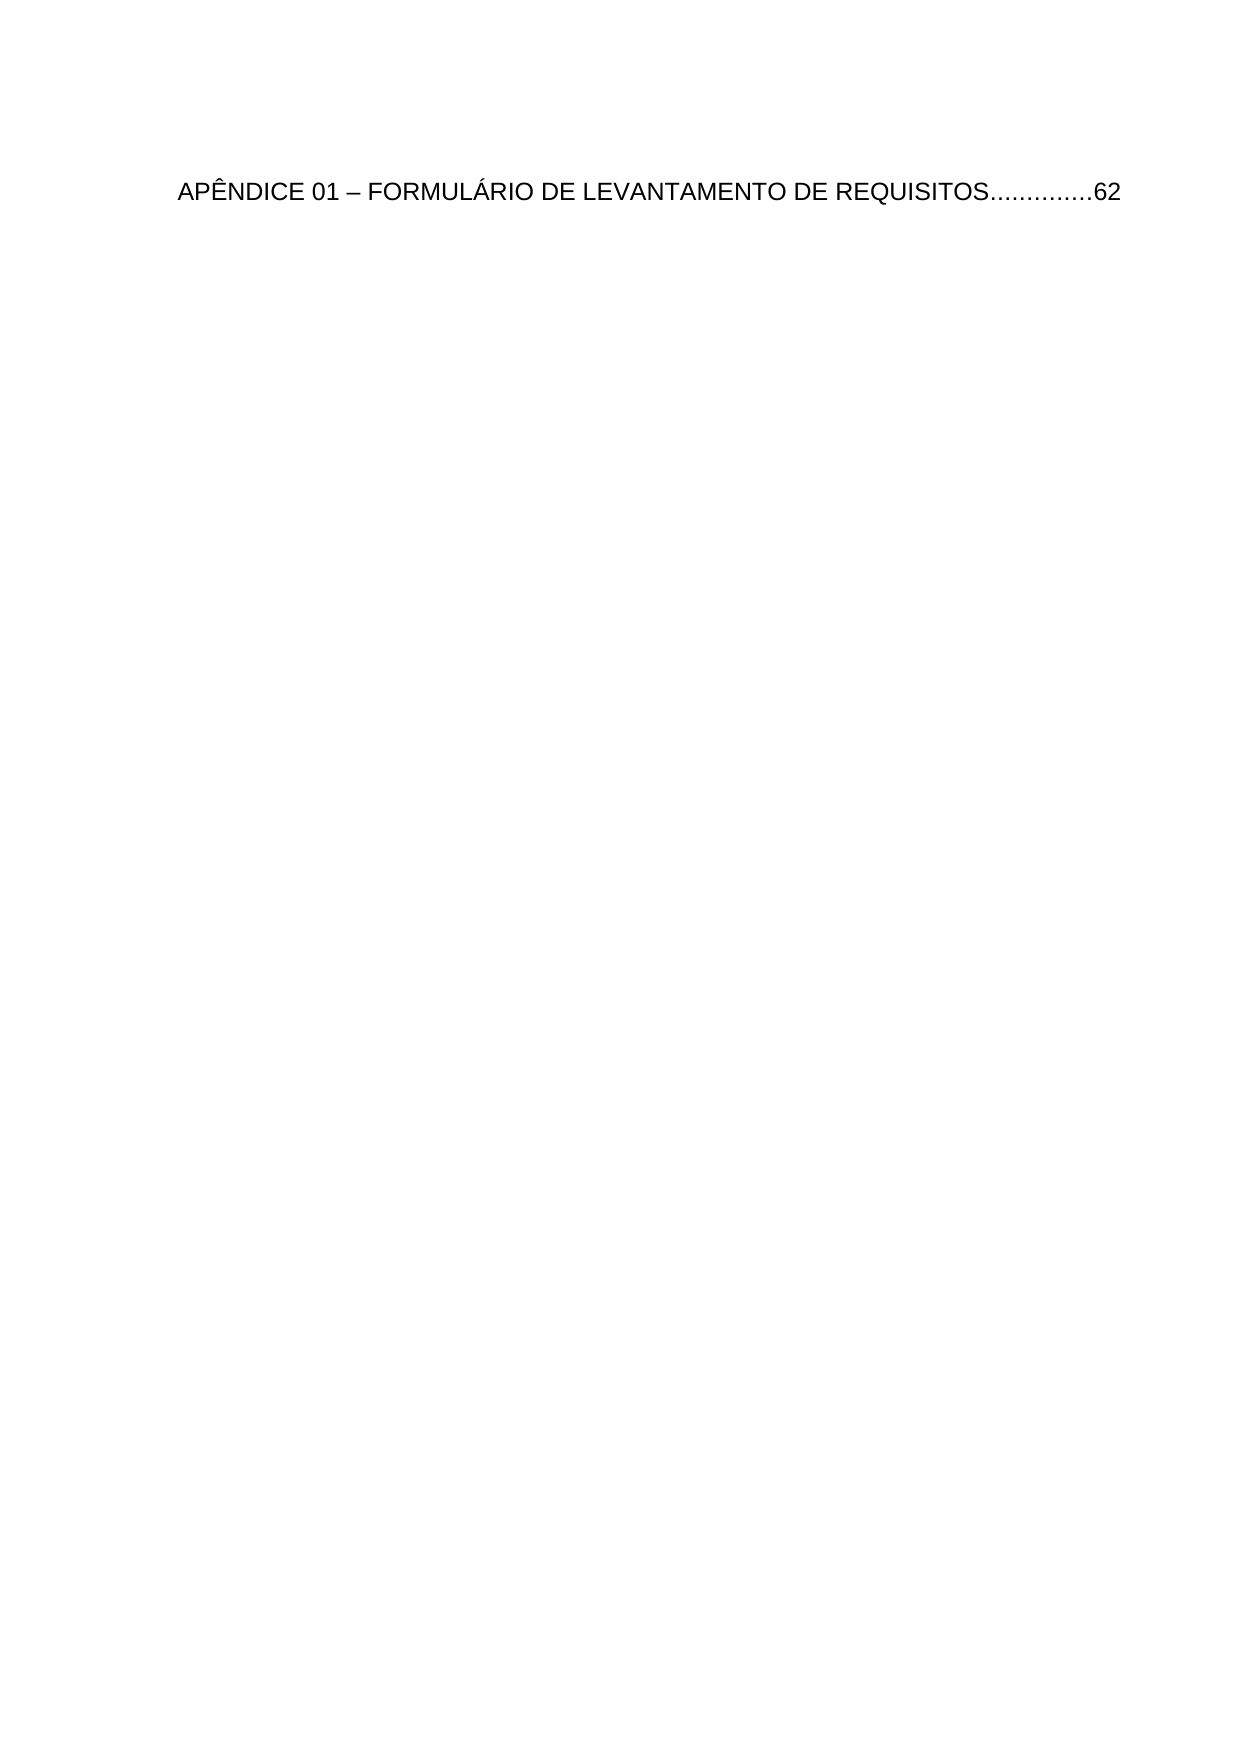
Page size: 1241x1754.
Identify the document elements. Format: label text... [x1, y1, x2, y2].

text APÊNDICE 01 – FORMULÁRIO DE LEVANTAMENTO DE REQUISITOS 62 [177, 177, 1122, 206]
